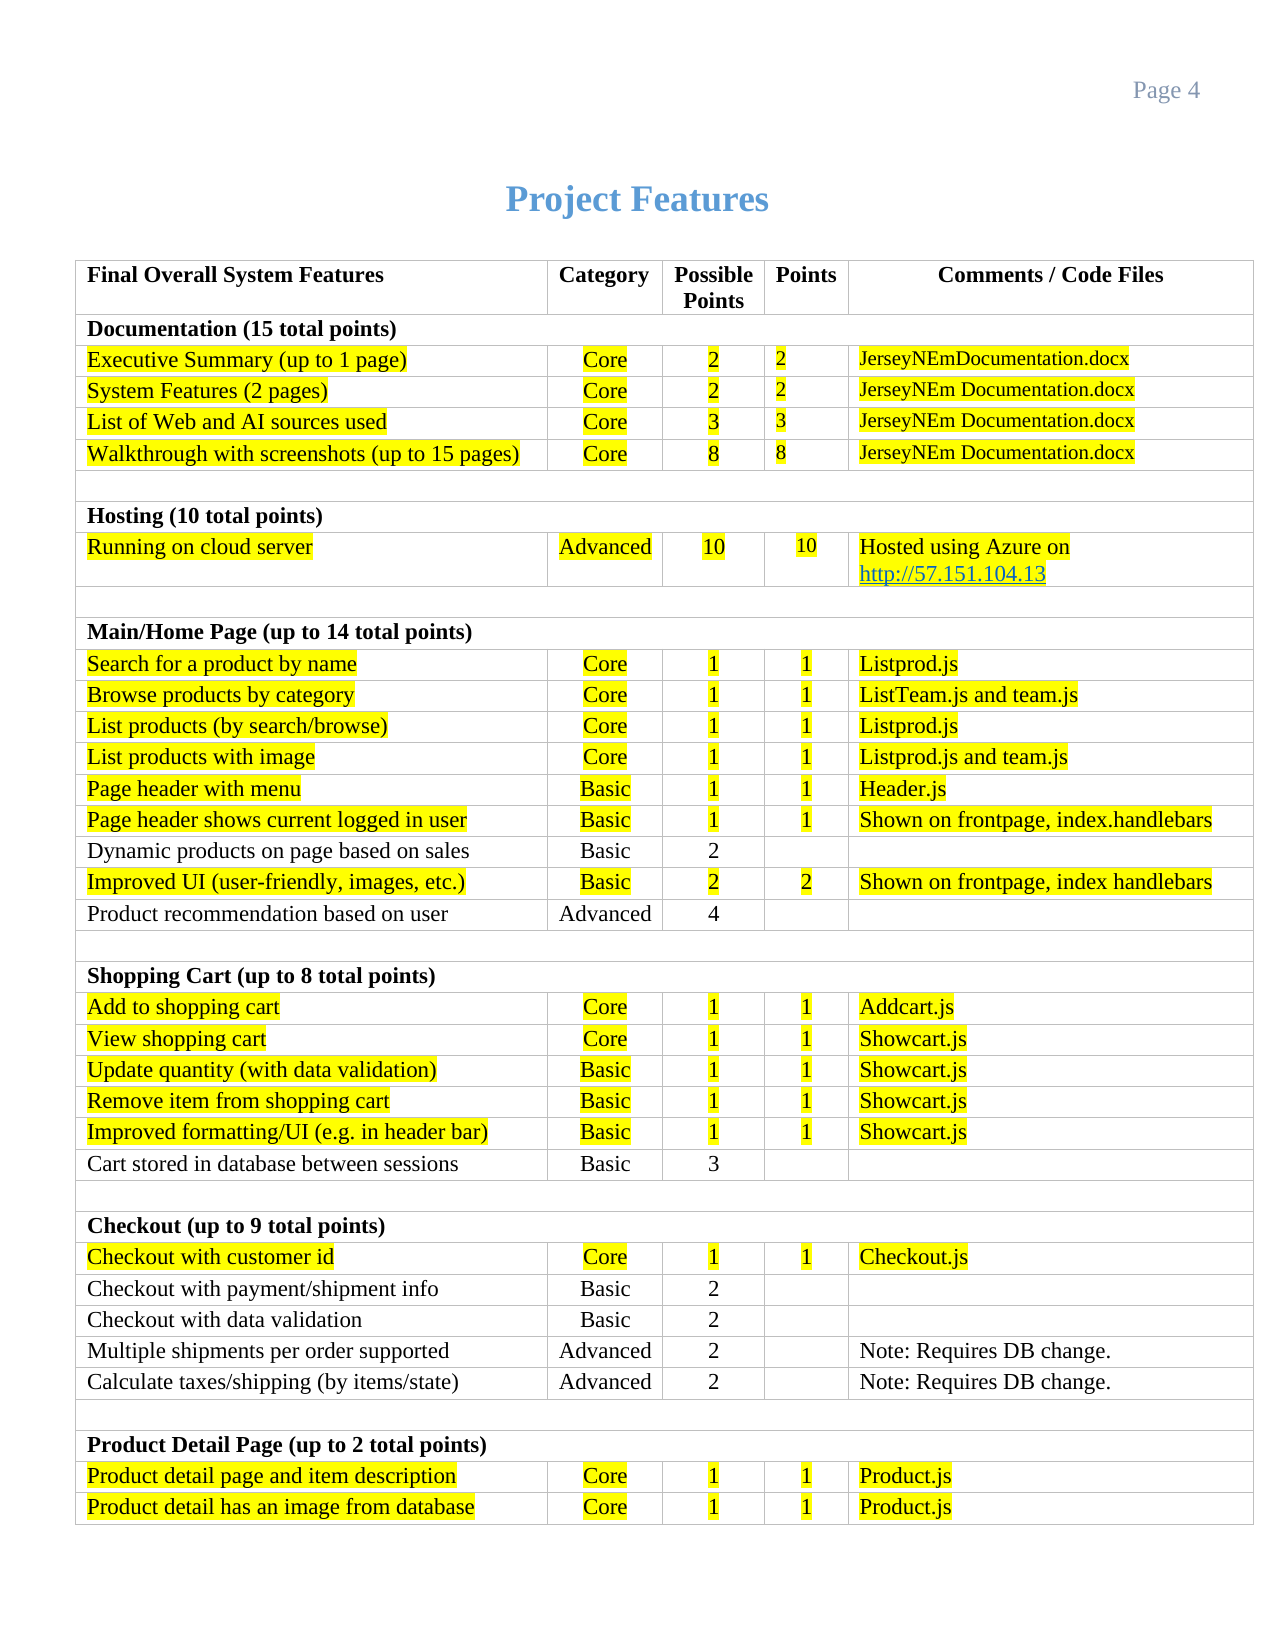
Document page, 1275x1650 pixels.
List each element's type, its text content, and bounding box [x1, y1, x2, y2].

table_cell [765, 1368, 848, 1398]
table_cell [849, 900, 1253, 930]
table_cell System Features (2 pages) [76, 377, 547, 407]
table_cell 2 [765, 346, 848, 376]
table_cell Improved UI (user-friendly, images, etc.) [76, 868, 547, 898]
table_cell [765, 1337, 848, 1367]
table_cell Showcart.js [849, 1118, 1253, 1148]
table_cell [76, 471, 1253, 501]
table_cell Basic [548, 868, 662, 898]
table_cell Product recommendation based on user [76, 900, 547, 930]
table_cell Checkout.js [849, 1243, 1253, 1273]
table_cell Basic [548, 1056, 662, 1086]
table_cell Note: Requires DB change. [849, 1337, 1253, 1367]
table_header Possible Points [663, 261, 764, 313]
table_cell Improved formatting/UI (e.g. in header bar) [76, 1118, 547, 1148]
table_cell 3 [663, 408, 764, 438]
table_cell Product detail page and item description [76, 1462, 547, 1492]
table_cell Core [548, 681, 662, 711]
table_cell 1 [663, 1493, 764, 1523]
table_cell 2 [663, 1306, 764, 1336]
table_cell 2 [663, 1368, 764, 1398]
table_cell 2 [765, 377, 848, 407]
table_cell Showcart.js [849, 1087, 1253, 1117]
table_cell [849, 1275, 1253, 1305]
table_cell Core [548, 377, 662, 407]
table_cell 1 [765, 1056, 848, 1086]
table_cell 1 [663, 681, 764, 711]
table_cell Product Detail Page (up to 2 total points) [76, 1431, 1253, 1461]
table_cell Listprod.js [849, 712, 1253, 742]
table_cell Basic [548, 1118, 662, 1148]
table_cell View shopping cart [76, 1025, 547, 1055]
table_cell Core [548, 346, 662, 376]
table_cell 1 [765, 1243, 848, 1273]
table_cell [765, 1150, 848, 1180]
table_cell [76, 587, 1253, 617]
table_cell Advanced [548, 533, 662, 586]
table_cell Core [548, 440, 662, 470]
table_cell Calculate taxes/shipping (by items/state) [76, 1368, 547, 1398]
table_cell 1 [663, 1056, 764, 1086]
title Project Features [75, 177, 1200, 220]
table_cell 1 [663, 1462, 764, 1492]
table_cell Remove item from shopping cart [76, 1087, 547, 1117]
table_cell 2 [765, 868, 848, 898]
table_cell Showcart.js [849, 1025, 1253, 1055]
table_cell 3 [663, 1150, 764, 1180]
table_header Comments / Code Files [849, 261, 1253, 313]
table_cell JerseyNEm Documentation.docx [849, 377, 1253, 407]
table_cell 2 [663, 868, 764, 898]
table_cell Basic [548, 1275, 662, 1305]
table_cell Hosting (10 total points) [76, 502, 1253, 532]
table_cell 1 [663, 1087, 764, 1117]
table_cell Core [548, 650, 662, 680]
table_cell [76, 931, 1253, 961]
table_cell Running on cloud server [76, 533, 547, 586]
table_cell 1 [765, 1087, 848, 1117]
table_cell Executive Summary (up to 1 page) [76, 346, 547, 376]
table_cell Note: Requires DB change. [849, 1368, 1253, 1398]
table_cell Basic [548, 837, 662, 867]
table_cell JerseyNEm Documentation.docx [849, 440, 1253, 470]
table_cell Add to shopping cart [76, 993, 547, 1023]
table_cell Core [548, 1493, 662, 1523]
table_cell 10 [663, 533, 764, 586]
table_cell List products with image [76, 743, 547, 773]
table_cell 1 [765, 1493, 848, 1523]
table_cell List products (by search/browse) [76, 712, 547, 742]
table_cell 2 [663, 1337, 764, 1367]
table_cell 4 [663, 900, 764, 930]
table_cell Checkout (up to 9 total points) [76, 1212, 1253, 1242]
table_cell Multiple shipments per order supported [76, 1337, 547, 1367]
table_cell [76, 1400, 1253, 1430]
table_cell Search for a product by name [76, 650, 547, 680]
table_cell 1 [663, 712, 764, 742]
table_cell Addcart.js [849, 993, 1253, 1023]
table_cell Checkout with payment/shipment info [76, 1275, 547, 1305]
table_cell 1 [765, 1118, 848, 1148]
table_cell Page header with menu [76, 775, 547, 805]
table_cell Shopping Cart (up to 8 total points) [76, 962, 1253, 992]
table_cell [76, 1181, 1253, 1211]
table_cell Dynamic products on page based on sales [76, 837, 547, 867]
table_cell JerseyNEmDocumentation.docx [849, 346, 1253, 376]
table_cell 1 [765, 712, 848, 742]
table_cell Basic [548, 1087, 662, 1117]
table_cell List of Web and AI sources used [76, 408, 547, 438]
table_cell 1 [765, 1025, 848, 1055]
table_cell 1 [663, 650, 764, 680]
table_cell Advanced [548, 1368, 662, 1398]
table_cell Core [548, 1243, 662, 1273]
table_cell Walkthrough with screenshots (up to 15 pages) [76, 440, 547, 470]
table_cell [765, 1275, 848, 1305]
table_cell Shown on frontpage, index.handlebars [849, 806, 1253, 836]
table_cell 1 [663, 993, 764, 1023]
table_cell 10 [765, 533, 848, 586]
table_cell Hosted using Azure on http://57.151.104.13 [1046, 533, 1253, 586]
table_cell 1 [765, 1462, 848, 1492]
table_header Points [765, 261, 848, 313]
table_header Final Overall System Features [76, 261, 547, 313]
table_cell Core [548, 743, 662, 773]
table_cell Core [548, 712, 662, 742]
table_cell [765, 1306, 848, 1336]
table_cell ListTeam.js and team.js [849, 681, 1253, 711]
table_cell Main/Home Page (up to 14 total points) [76, 618, 1253, 648]
table_cell Core [548, 1025, 662, 1055]
table_cell Core [548, 993, 662, 1023]
table_cell Listprod.js [849, 650, 1253, 680]
table_cell Browse products by category [76, 681, 547, 711]
table_cell 2 [663, 1275, 764, 1305]
table_cell Cart stored in database between sessions [76, 1150, 547, 1180]
table_cell Showcart.js [849, 1056, 1253, 1086]
table_cell 1 [765, 650, 848, 680]
table_cell Advanced [548, 1337, 662, 1367]
table_cell 2 [663, 346, 764, 376]
table_cell [849, 837, 1253, 867]
table_cell Shown on frontpage, index handlebars [849, 868, 1253, 898]
table_cell Header.js [849, 775, 1253, 805]
table_cell 8 [765, 440, 848, 470]
table_cell Core [548, 1462, 662, 1492]
table_cell 1 [765, 775, 848, 805]
table_cell [849, 1150, 1253, 1180]
table_cell Update quantity (with data validation) [76, 1056, 547, 1086]
table_cell 1 [765, 993, 848, 1023]
table_cell 2 [663, 377, 764, 407]
table_cell Basic [548, 1306, 662, 1336]
table_cell 1 [663, 775, 764, 805]
table_cell Product.js [849, 1493, 1253, 1523]
table_cell 2 [663, 837, 764, 867]
table_cell [765, 837, 848, 867]
table_cell 1 [663, 743, 764, 773]
table_cell [849, 1306, 1253, 1336]
table_cell Basic [548, 806, 662, 836]
table_cell Product.js [849, 1462, 1253, 1492]
table_cell Product detail has an image from database [76, 1493, 547, 1523]
table_cell 3 [765, 408, 848, 438]
table_cell [765, 900, 848, 930]
table_cell Core [548, 408, 662, 438]
table_cell 1 [765, 743, 848, 773]
table_cell Advanced [548, 900, 662, 930]
table_cell Documentation (15 total points) [76, 315, 1253, 345]
table_cell Checkout with customer id [76, 1243, 547, 1273]
table_cell Checkout with data validation [76, 1306, 547, 1336]
table_cell 1 [663, 1118, 764, 1148]
table_cell 1 [663, 806, 764, 836]
table_cell 1 [663, 1025, 764, 1055]
table_cell 1 [765, 806, 848, 836]
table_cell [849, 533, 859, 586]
table_cell 1 [765, 681, 848, 711]
table_cell JerseyNEm Documentation.docx [849, 408, 1253, 438]
table_cell Page header shows current logged in user [76, 806, 547, 836]
table_cell 8 [663, 440, 764, 470]
table_cell Listprod.js and team.js [849, 743, 1253, 773]
table_cell Basic [548, 1150, 662, 1180]
table_cell Basic [548, 775, 662, 805]
table_header Category [548, 261, 662, 313]
table_cell 1 [663, 1243, 764, 1273]
